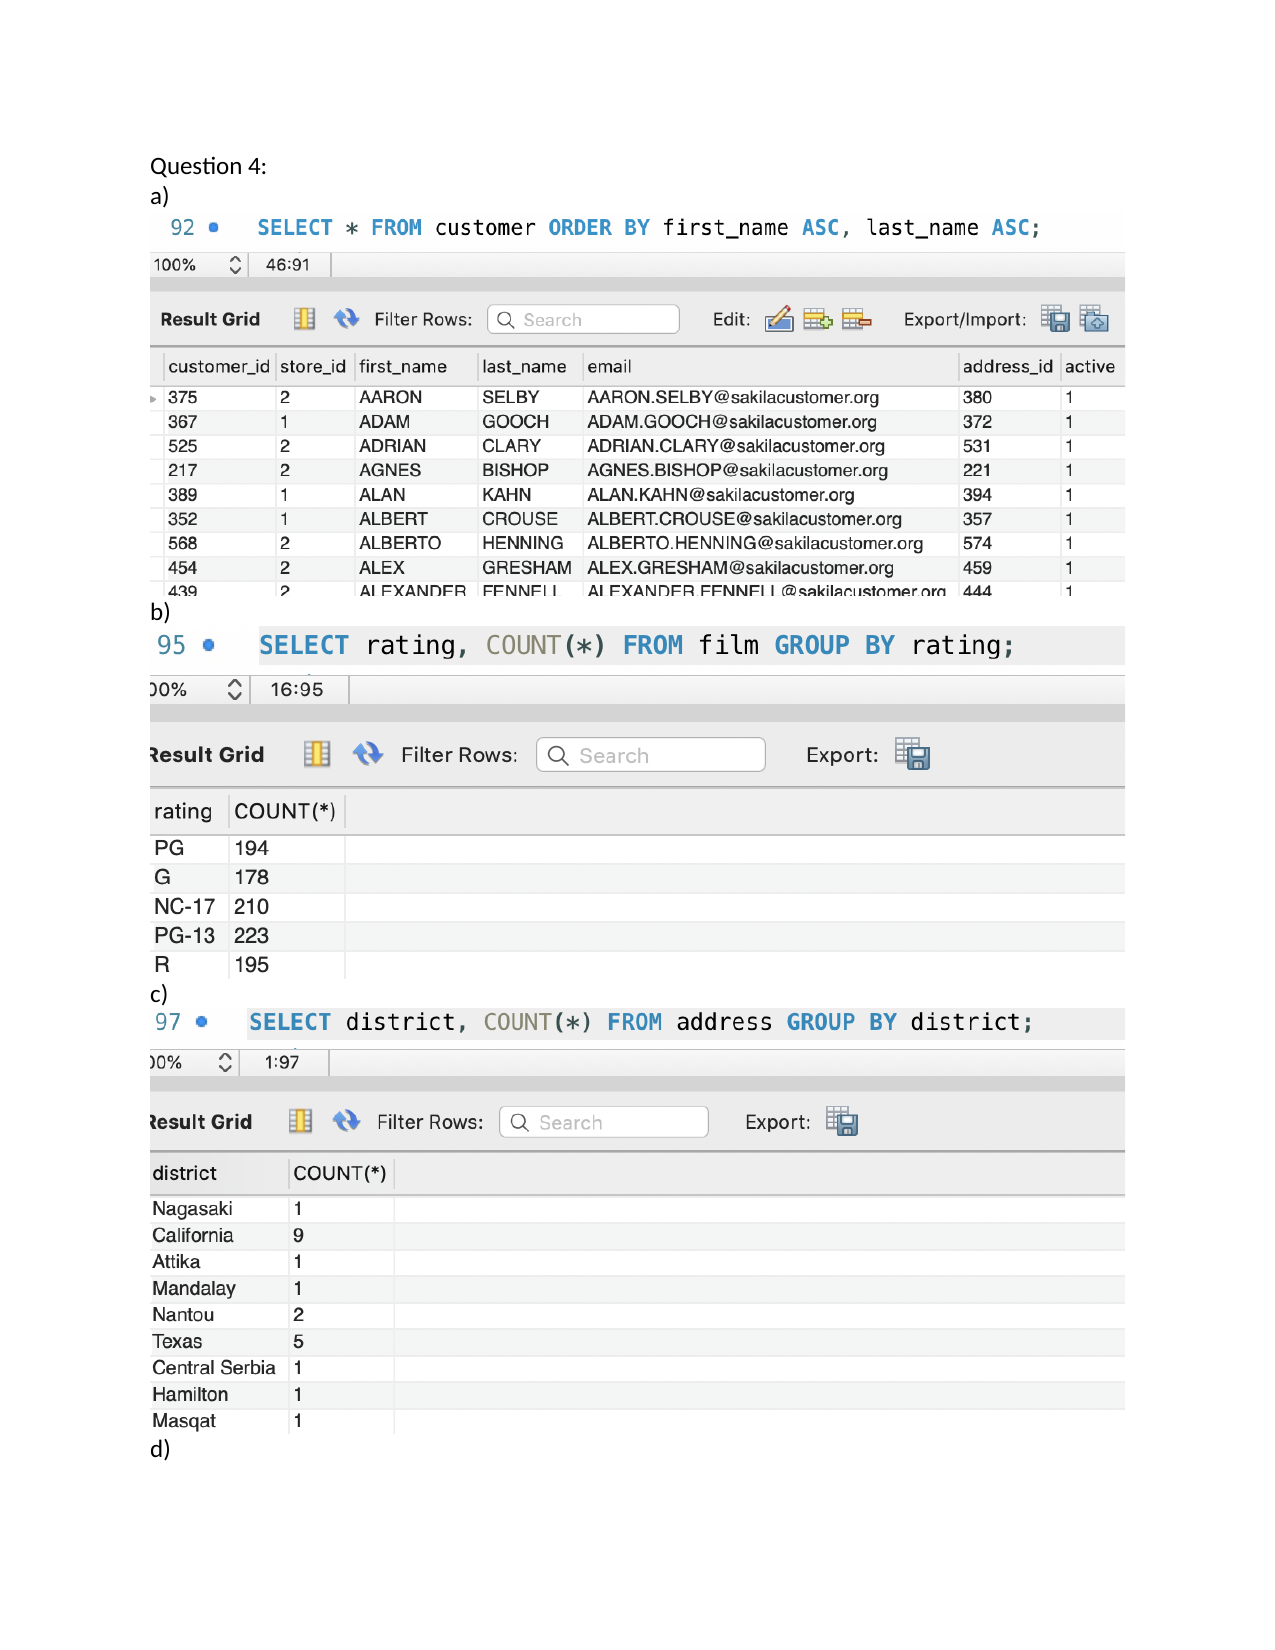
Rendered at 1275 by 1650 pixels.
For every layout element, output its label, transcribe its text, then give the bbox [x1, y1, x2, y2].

picture [150, 211, 1125, 596]
text Question 4: [150, 150, 1125, 181]
text b) [150, 596, 1125, 626]
text c) [150, 979, 1125, 1008]
picture [150, 626, 1125, 979]
picture [150, 1008, 1125, 1434]
text d) [150, 1434, 1125, 1464]
text a) [150, 181, 1125, 211]
